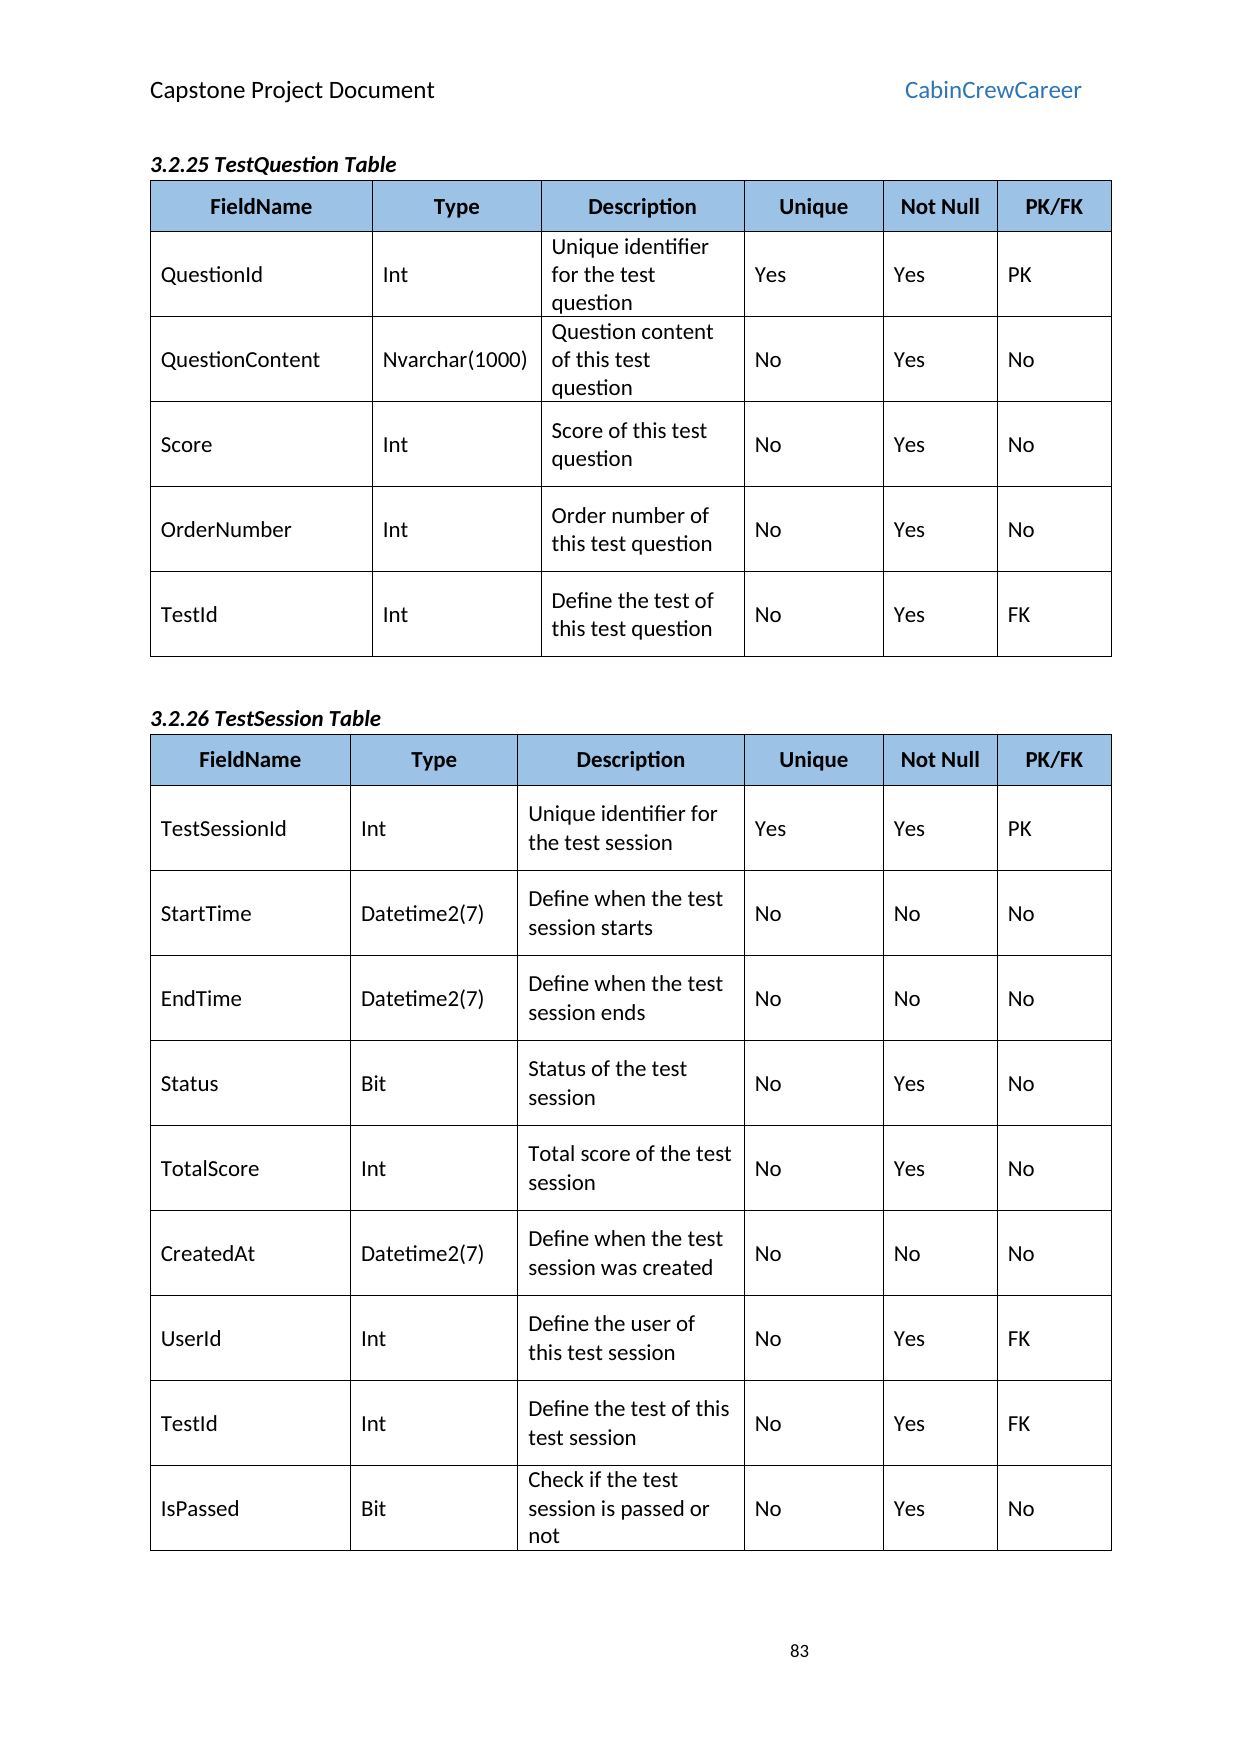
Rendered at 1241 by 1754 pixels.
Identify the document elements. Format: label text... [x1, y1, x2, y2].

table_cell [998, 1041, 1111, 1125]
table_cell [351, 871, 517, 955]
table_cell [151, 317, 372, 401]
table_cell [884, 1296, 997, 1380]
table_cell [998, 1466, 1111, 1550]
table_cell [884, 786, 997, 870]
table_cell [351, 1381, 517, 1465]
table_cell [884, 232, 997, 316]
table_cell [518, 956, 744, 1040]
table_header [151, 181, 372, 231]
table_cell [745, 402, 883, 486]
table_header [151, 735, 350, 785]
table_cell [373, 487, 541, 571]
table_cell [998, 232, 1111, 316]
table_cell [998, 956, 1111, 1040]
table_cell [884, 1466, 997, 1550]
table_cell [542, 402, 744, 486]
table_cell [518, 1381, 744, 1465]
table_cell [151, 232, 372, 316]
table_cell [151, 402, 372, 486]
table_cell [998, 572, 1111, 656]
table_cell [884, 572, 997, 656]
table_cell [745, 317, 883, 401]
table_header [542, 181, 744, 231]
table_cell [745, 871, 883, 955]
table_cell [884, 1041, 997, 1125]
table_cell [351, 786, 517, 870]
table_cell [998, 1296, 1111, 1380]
subtitle 3.2.26 TestSession Table [150, 704, 1090, 732]
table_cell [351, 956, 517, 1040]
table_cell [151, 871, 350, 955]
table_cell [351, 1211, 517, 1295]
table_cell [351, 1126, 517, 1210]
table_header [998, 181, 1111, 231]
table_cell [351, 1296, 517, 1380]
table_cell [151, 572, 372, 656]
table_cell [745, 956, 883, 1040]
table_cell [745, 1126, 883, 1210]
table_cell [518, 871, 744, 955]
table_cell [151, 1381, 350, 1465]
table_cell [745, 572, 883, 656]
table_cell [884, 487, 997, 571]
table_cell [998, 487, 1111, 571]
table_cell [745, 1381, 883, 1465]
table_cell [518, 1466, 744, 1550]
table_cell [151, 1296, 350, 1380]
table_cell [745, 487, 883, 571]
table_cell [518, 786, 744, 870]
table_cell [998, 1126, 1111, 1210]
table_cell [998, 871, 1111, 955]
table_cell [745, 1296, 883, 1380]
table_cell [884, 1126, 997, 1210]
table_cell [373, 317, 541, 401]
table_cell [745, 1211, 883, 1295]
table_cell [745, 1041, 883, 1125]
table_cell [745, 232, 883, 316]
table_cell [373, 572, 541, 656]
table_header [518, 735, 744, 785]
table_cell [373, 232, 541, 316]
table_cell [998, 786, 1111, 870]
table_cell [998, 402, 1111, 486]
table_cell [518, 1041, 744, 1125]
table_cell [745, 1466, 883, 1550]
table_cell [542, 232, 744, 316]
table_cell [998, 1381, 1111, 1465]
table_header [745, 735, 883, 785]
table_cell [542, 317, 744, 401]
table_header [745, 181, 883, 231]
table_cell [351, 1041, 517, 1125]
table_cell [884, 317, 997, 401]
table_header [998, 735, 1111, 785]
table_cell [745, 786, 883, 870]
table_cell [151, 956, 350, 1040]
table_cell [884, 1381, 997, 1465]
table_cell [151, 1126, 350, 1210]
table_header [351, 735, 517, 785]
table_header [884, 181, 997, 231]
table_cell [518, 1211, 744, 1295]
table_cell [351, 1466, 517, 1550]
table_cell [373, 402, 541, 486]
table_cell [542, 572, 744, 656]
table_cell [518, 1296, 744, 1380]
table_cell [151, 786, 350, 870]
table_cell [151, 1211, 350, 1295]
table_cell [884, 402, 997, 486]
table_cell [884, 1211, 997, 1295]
subtitle 3.2.25 TestQuestion Table [150, 150, 1090, 178]
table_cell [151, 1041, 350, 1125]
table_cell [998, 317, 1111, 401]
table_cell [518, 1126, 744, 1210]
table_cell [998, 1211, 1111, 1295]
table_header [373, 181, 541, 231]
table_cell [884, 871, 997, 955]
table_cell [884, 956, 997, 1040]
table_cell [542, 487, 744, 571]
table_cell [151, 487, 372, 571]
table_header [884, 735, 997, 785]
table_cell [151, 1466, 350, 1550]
